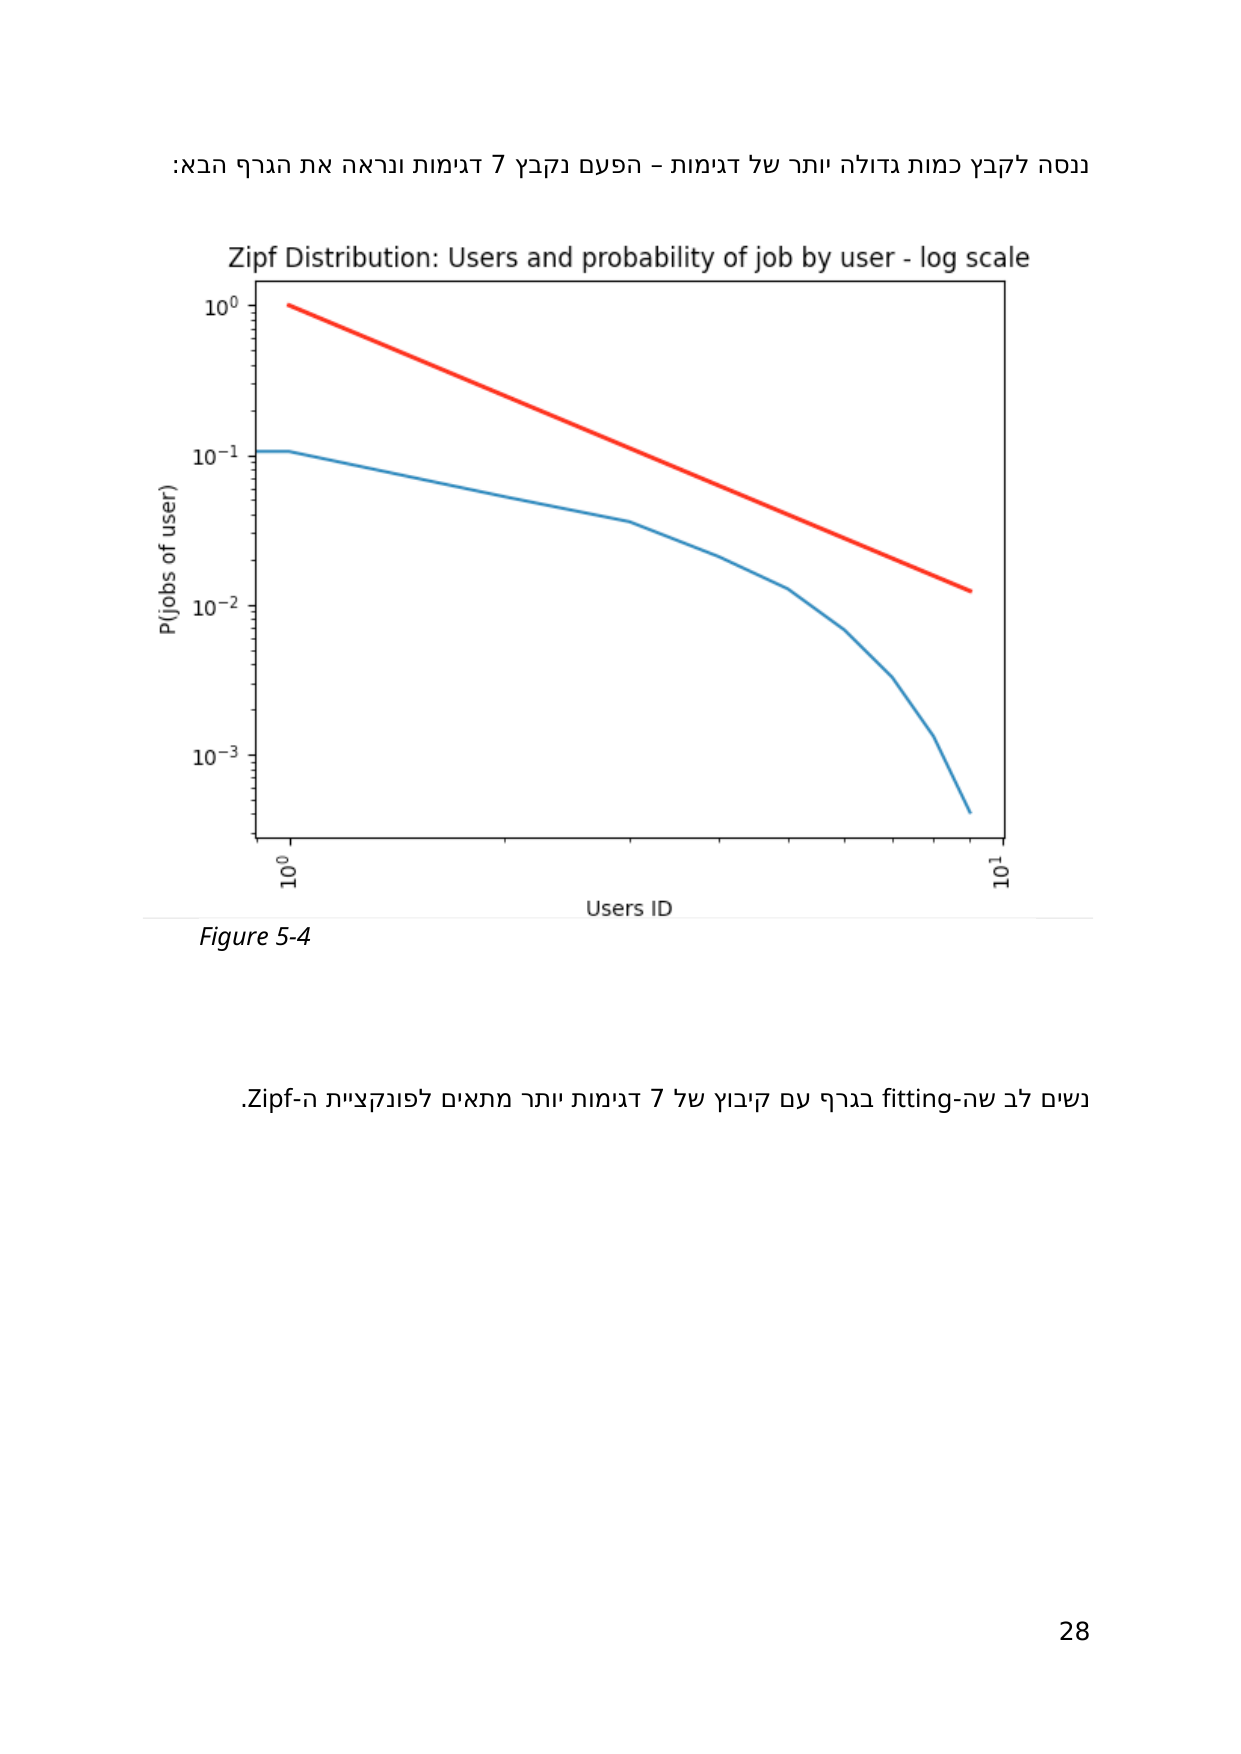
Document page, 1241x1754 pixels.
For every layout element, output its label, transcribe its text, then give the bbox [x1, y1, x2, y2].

picture [142, 198, 1094, 919]
text ננסה לקבץ כמות גדולה יותר של דגימות – הפעם נקבץ 7 דגימות ונראה את הגרף הבא: [150, 150, 1090, 179]
text נשים לב שה-fitting בגרף עם קיבוץ של 7 דגימות יותר מתאים לפונקציית ה-Zipf. [150, 1080, 1090, 1114]
